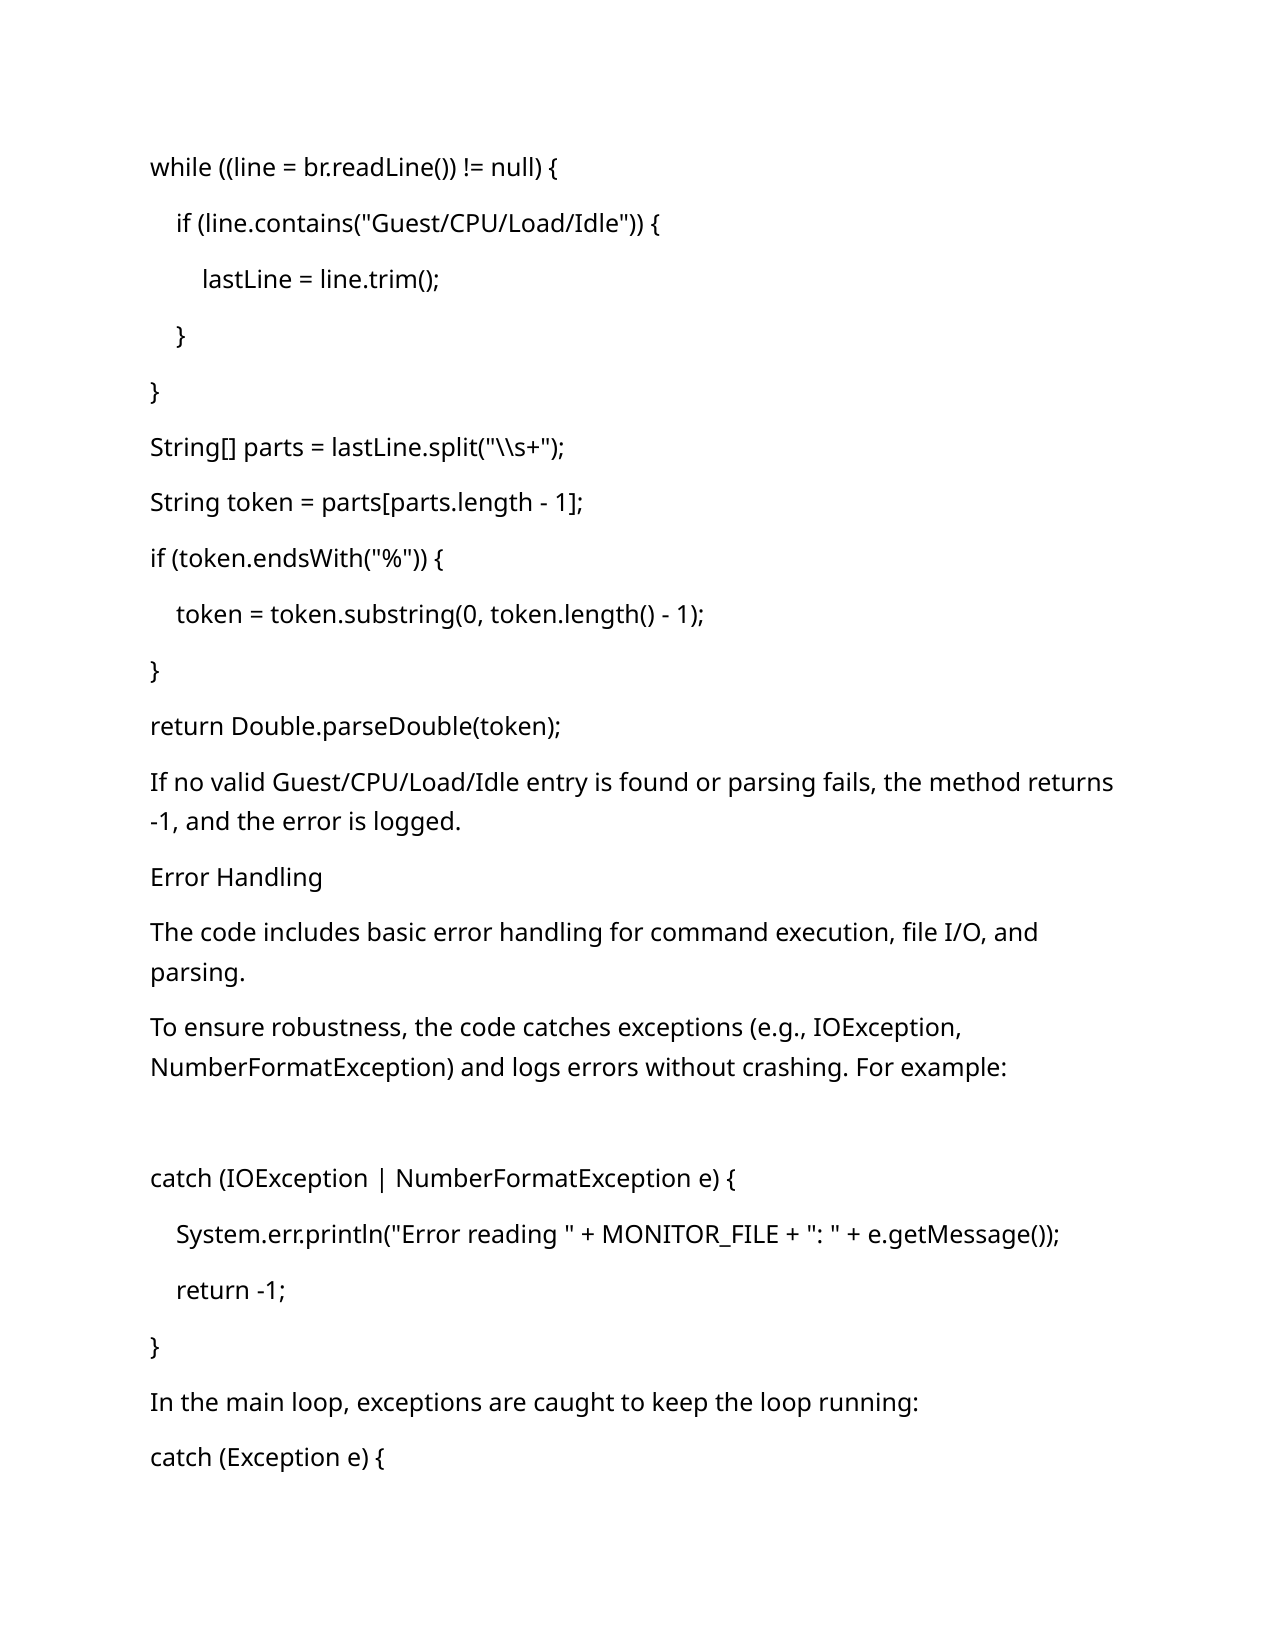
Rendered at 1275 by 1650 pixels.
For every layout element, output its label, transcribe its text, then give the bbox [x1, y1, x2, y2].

text return Double.parseDouble(token); [150, 708, 1125, 742]
text Error Handling [150, 859, 1125, 893]
text } [150, 1328, 1125, 1362]
text catch (Exception e) { [150, 1440, 1125, 1474]
text lastLine = line.trim(); [150, 262, 1125, 296]
text System.err.println("Error reading " + MONITOR_FILE + ": " + e.getMessage()); [150, 1217, 1125, 1251]
text To ensure robustness, the code catches exceptions (e.g., IOException, NumberFormatException) and logs errors without crashing. For example: [150, 1010, 1125, 1083]
text } [150, 652, 1125, 687]
text } [150, 373, 1125, 407]
text if (token.endsWith("%")) { [150, 541, 1125, 575]
text while ((line = br.readLine()) != null) { [150, 150, 1125, 184]
text String[] parts = lastLine.split("\\s+"); [150, 429, 1125, 463]
text In the main loop, exceptions are caught to keep the loop running: [150, 1384, 1125, 1418]
text return -1; [150, 1272, 1125, 1307]
text catch (IOException | NumberFormatException e) { [150, 1161, 1125, 1195]
text if (line.contains("Guest/CPU/Load/Idle")) { [150, 206, 1125, 240]
text } [150, 317, 1125, 352]
text token = token.substring(0, token.length() - 1); [150, 597, 1125, 631]
text String token = parts[parts.length - 1]; [150, 485, 1125, 519]
text If no valid Guest/CPU/Load/Idle entry is found or parsing fails, the method returns -1, and the error is logged. [150, 764, 1125, 837]
text The code includes basic error handling for command execution, file I/O, and parsing. [150, 915, 1125, 988]
